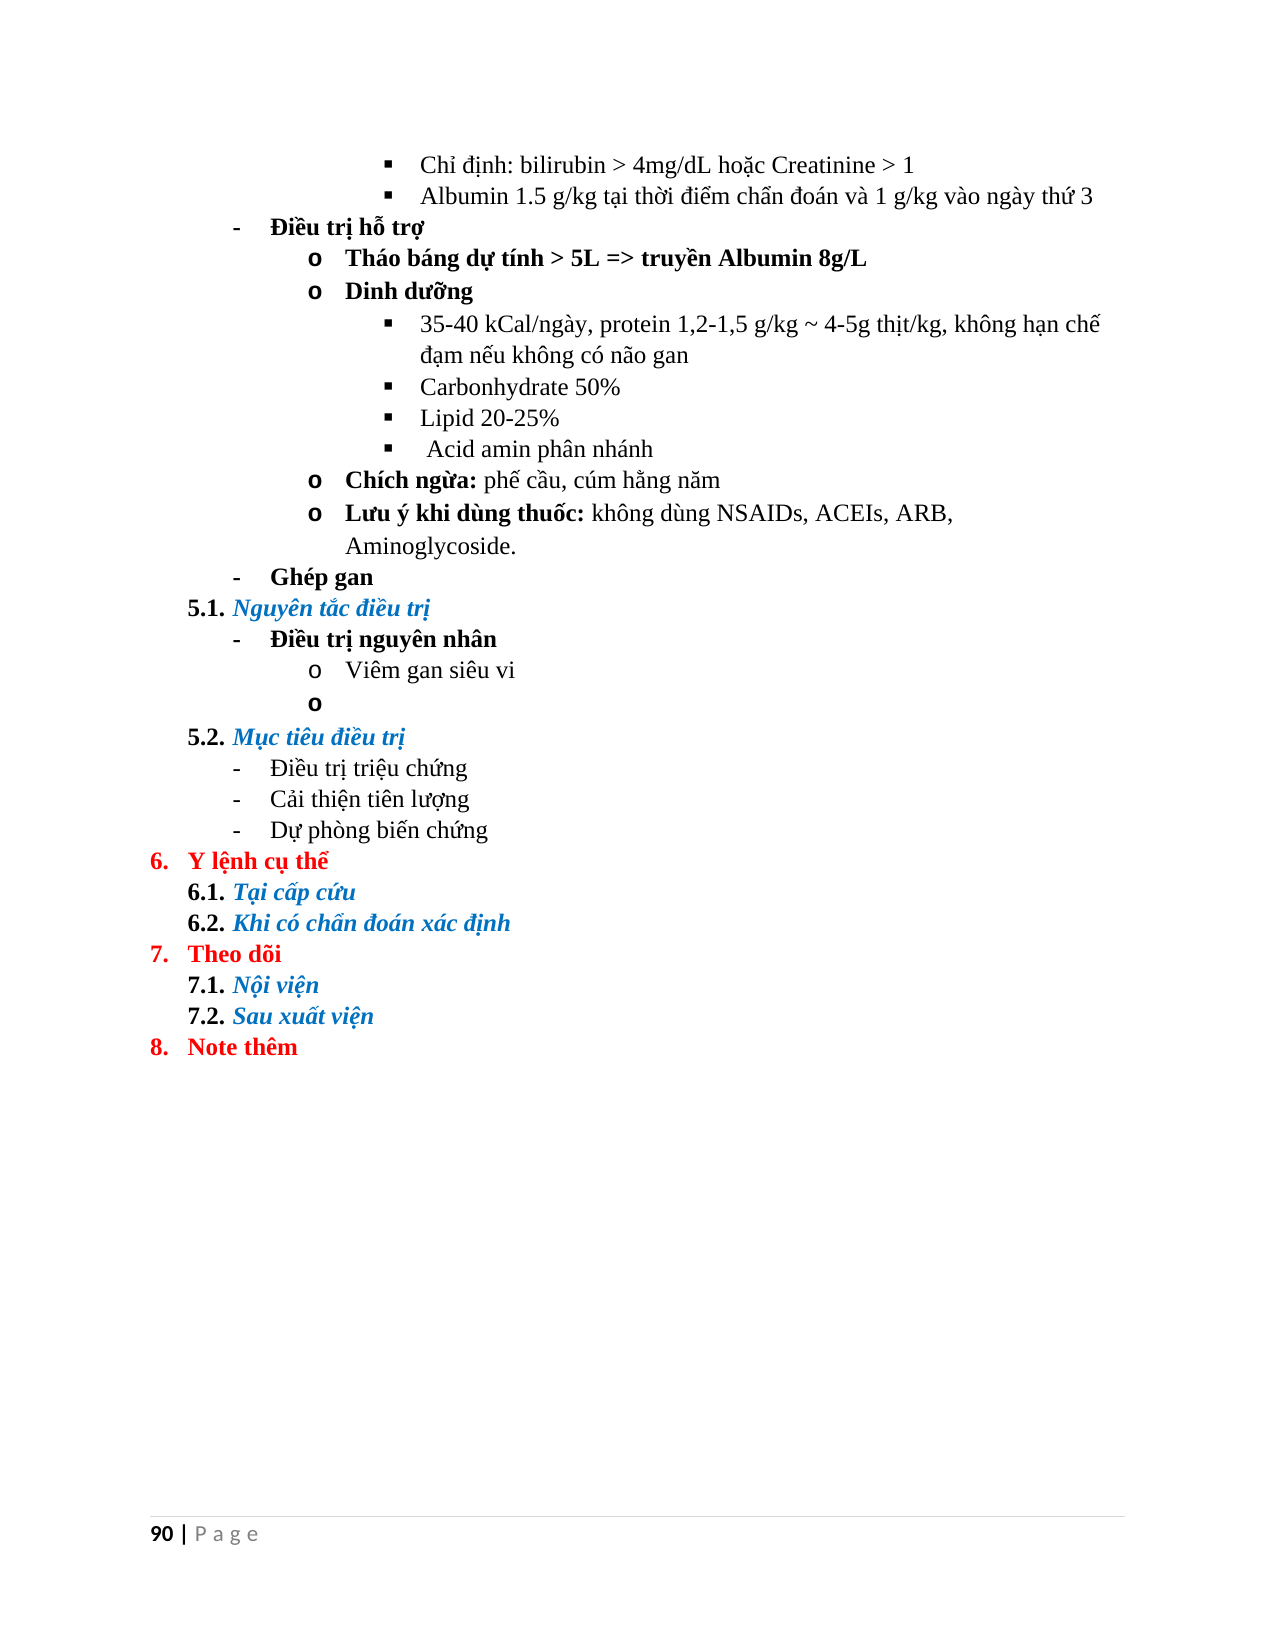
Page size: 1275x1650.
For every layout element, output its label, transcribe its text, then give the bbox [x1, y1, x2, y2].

list Tại cấp cứu [187, 877, 1125, 906]
list Điều trị triệu chứng [232, 753, 1125, 781]
list Cải thiện tiên lượng [232, 784, 1125, 812]
list Y lệnh cụ thể [150, 846, 1125, 874]
list Điều trị hỗ trợ [232, 212, 1125, 241]
list Nguyên tắc điều trị [187, 593, 1125, 622]
list Albumin 1.5 g/kg tại thời điểm chẩn đoán và 1 g/kg vào ngày thứ 3 [382, 181, 1125, 210]
list Sau xuất viện [187, 1001, 1125, 1030]
list Nội viện [187, 970, 1125, 999]
list Mục tiêu điều trị [187, 722, 1125, 750]
list Carbonhydrate 50% [382, 372, 1125, 400]
list Note thêm [150, 1032, 1125, 1061]
list Điều trị nguyên nhân [232, 624, 1125, 653]
list Khi có chẩn đoán xác định [187, 908, 1125, 937]
list Tháo báng dự tính > 5L => truyền Albumin 8g/L [307, 243, 1125, 274]
list Acid amin phân nhánh [382, 434, 1125, 462]
list Viêm gan siêu vi [307, 655, 1125, 686]
list Theo dõi [150, 939, 1125, 968]
list Ghép gan [232, 562, 1125, 591]
list Dự phòng biến chứng [232, 815, 1125, 843]
list Lipid 20-25% [382, 403, 1125, 431]
list 35-40 kCal/ngày, protein 1,2-1,5 g/kg ~ 4-5g thịt/kg, không hạn chế đạm nếu không có não gan [382, 309, 1125, 369]
list Dinh dưỡng [307, 276, 1125, 307]
list Chỉ định: bilirubin > 4mg/dL hoặc Creatinine > 1 [382, 150, 1125, 179]
list Chích ngừa: phế cầu, cúm hằng năm [307, 465, 1125, 496]
list Lưu ý khi dùng thuốc: không dùng NSAIDs, ACEIs, ARB, Aminoglycoside. [307, 498, 1125, 560]
